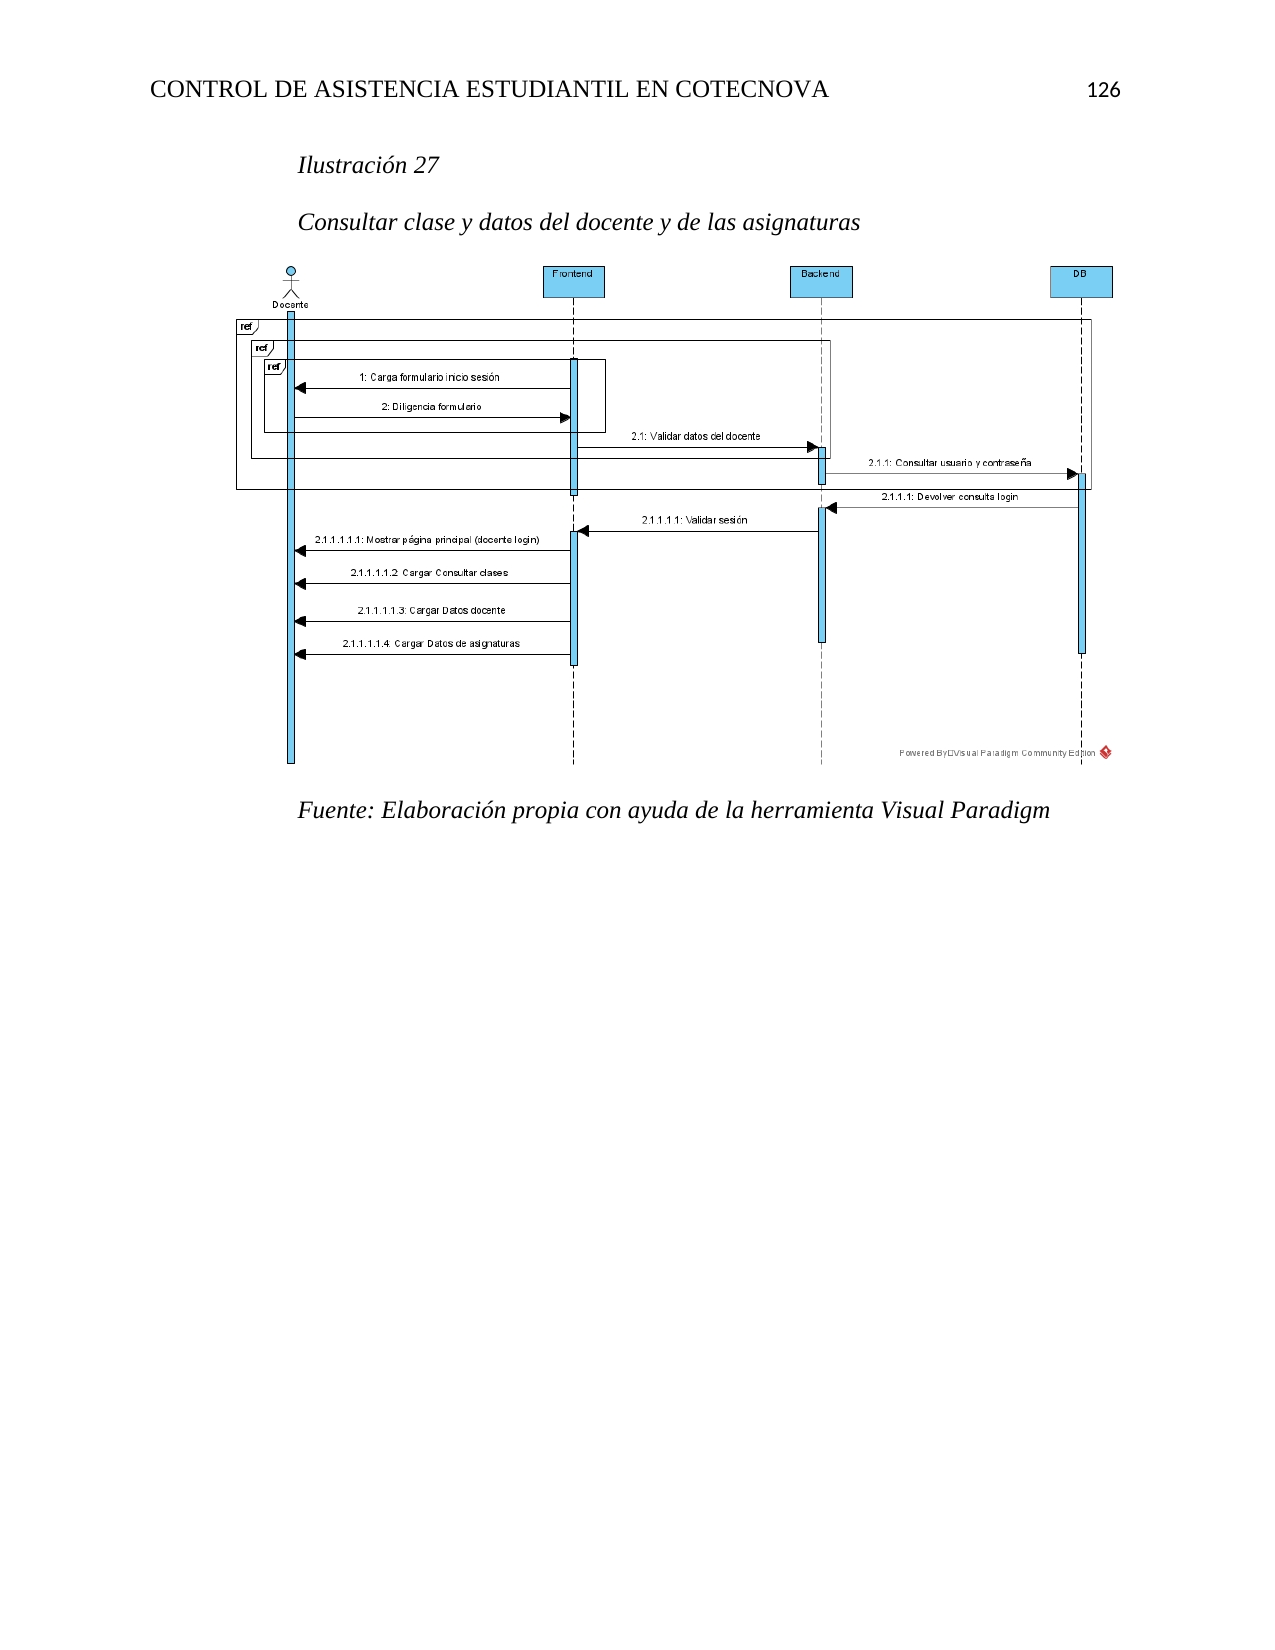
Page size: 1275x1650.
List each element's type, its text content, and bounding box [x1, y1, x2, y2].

picture [234, 265, 1116, 767]
text Fuente: Elaboración propia con ayuda de la herramienta Visual Paradigm [150, 795, 1125, 824]
